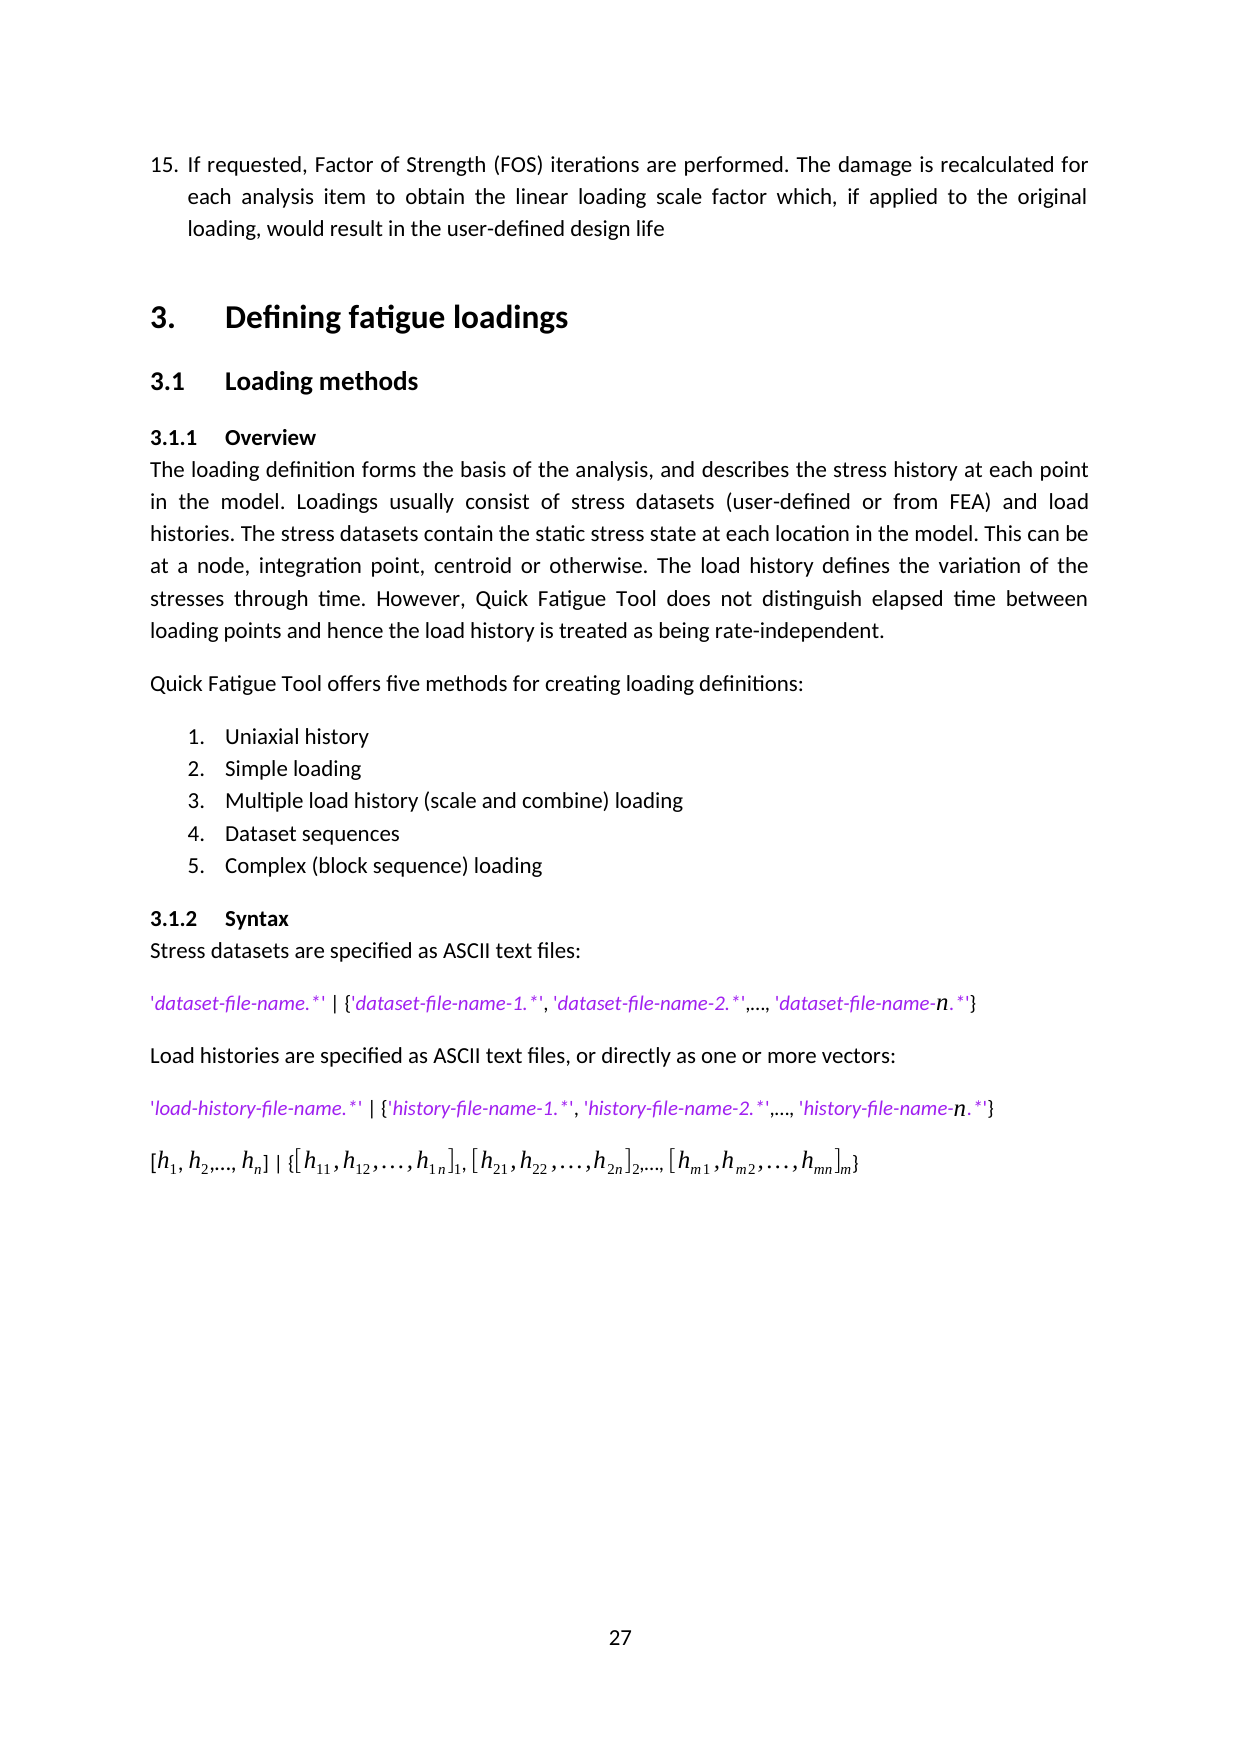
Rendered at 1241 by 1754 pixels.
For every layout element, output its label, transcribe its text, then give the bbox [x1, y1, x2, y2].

text Load histories are specified as ASCII text files, or directly as one or more vectors: [150, 1041, 1090, 1069]
subtitle 3. Defining fatigue loadings [150, 297, 1090, 337]
text 'load-history-file-name.*' | {'history-file-name-1.*', 'history-file-name-2.*',…, 'history-file-name-.*'} [150, 1094, 1090, 1122]
text [, ,…, ] | {, ,…, } [150, 1146, 1090, 1178]
text Stress datasets are specified as ASCII text files: [150, 936, 1090, 964]
list Simple loading [187, 754, 1090, 782]
list Complex (block sequence) loading [187, 851, 1090, 879]
list Multiple load history (scale and combine) loading [187, 786, 1090, 814]
subtitle 3.1.1 Overview [150, 423, 1090, 451]
subtitle 3.1.2 Syntax [150, 904, 1090, 932]
text Quick Fatigue Tool offers five methods for creating loading definitions: [150, 669, 1090, 697]
list Uniaxial history [187, 722, 1090, 750]
list Dataset sequences [187, 819, 1090, 847]
subtitle 3.1 Loading methods [150, 364, 1090, 397]
text The loading definition forms the basis of the analysis, and describes the stress history at each point in the model. Loadings usually consist of stress datasets (user-defined or from FEA) and load histories. The stress datasets contain the static stress state at each location in the model. This can be at a node, integration point, centroid or otherwise. The load history defines the variation of the stresses through time. However, Quick Fatigue Tool does not distinguish elapsed time between loading points and hence the load history is treated as being rate-independent. [150, 455, 1090, 644]
list If requested, Factor of Strength (FOS) iterations are performed. The damage is recalculated for each analysis item to obtain the linear loading scale factor which, if applied to the original loading, would result in the user-defined design life [150, 150, 1090, 242]
text 'dataset-file-name.*' | {'dataset-file-name-1.*', 'dataset-file-name-2.*',…, 'dataset-file-name-.*'} [150, 989, 1090, 1017]
